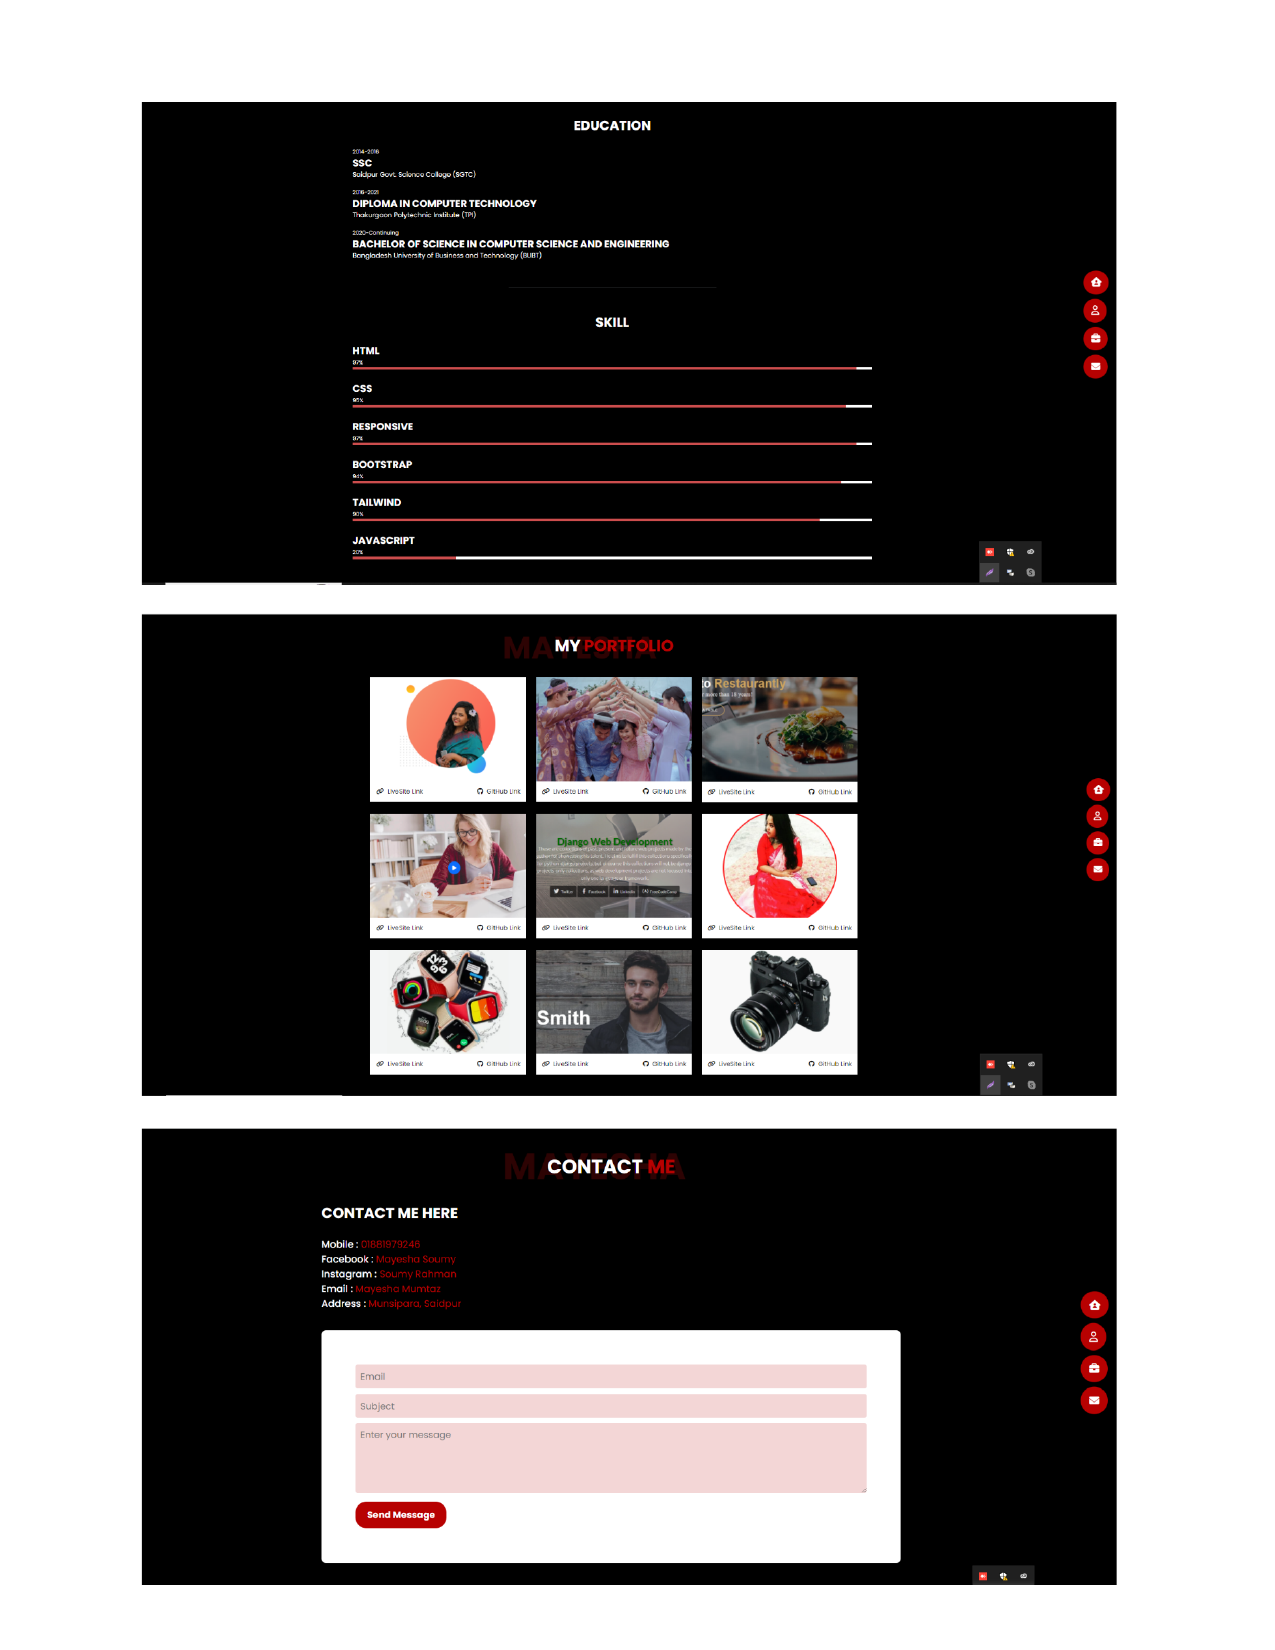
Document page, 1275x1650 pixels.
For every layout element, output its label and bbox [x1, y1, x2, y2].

picture [141, 102, 1117, 585]
picture [141, 1128, 1117, 1585]
picture [141, 613, 1117, 1096]
